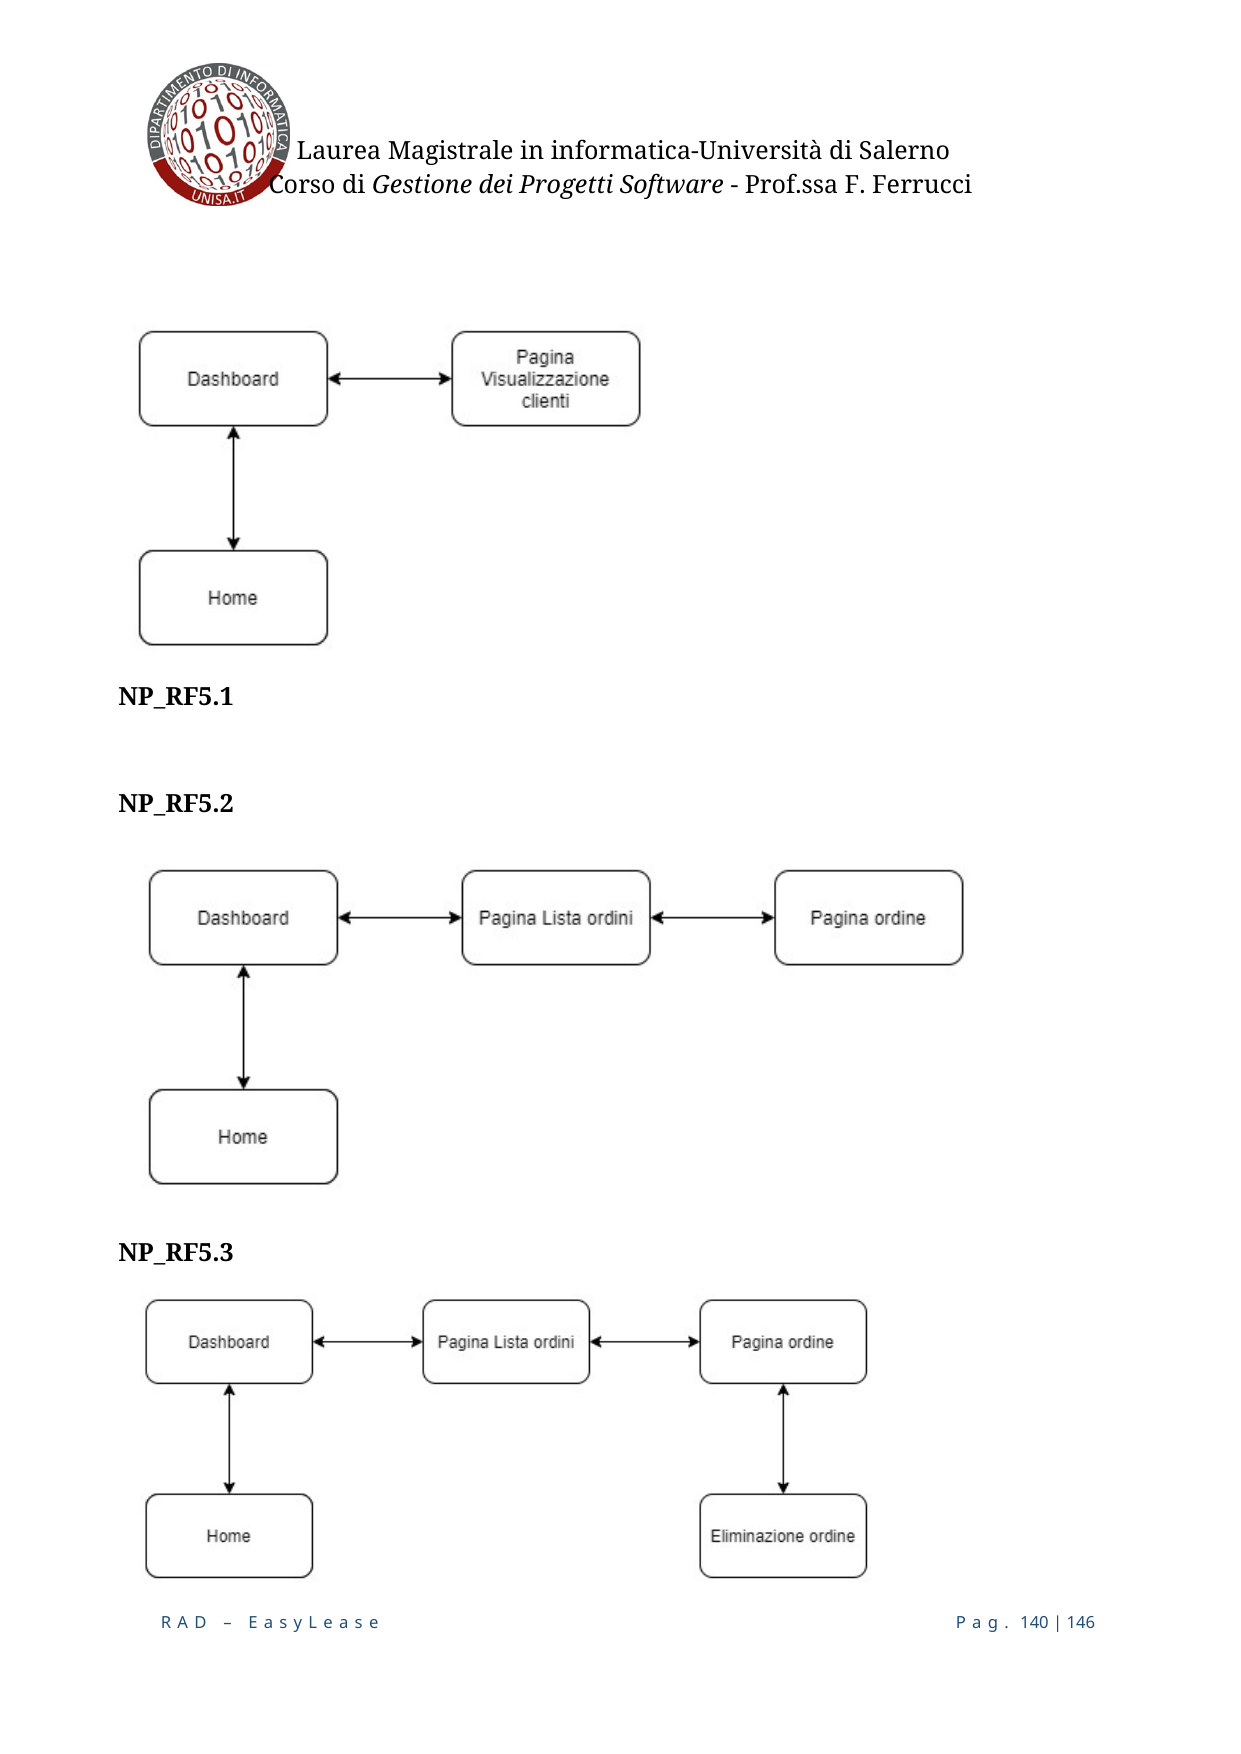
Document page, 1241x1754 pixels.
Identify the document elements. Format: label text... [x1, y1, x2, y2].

text NP_RF5.3 [118, 1234, 1122, 1268]
picture [108, 300, 672, 677]
picture [118, 839, 995, 1216]
text NP_RF5.2 [118, 786, 1122, 820]
picture [118, 1272, 895, 1606]
picture [147, 63, 290, 206]
